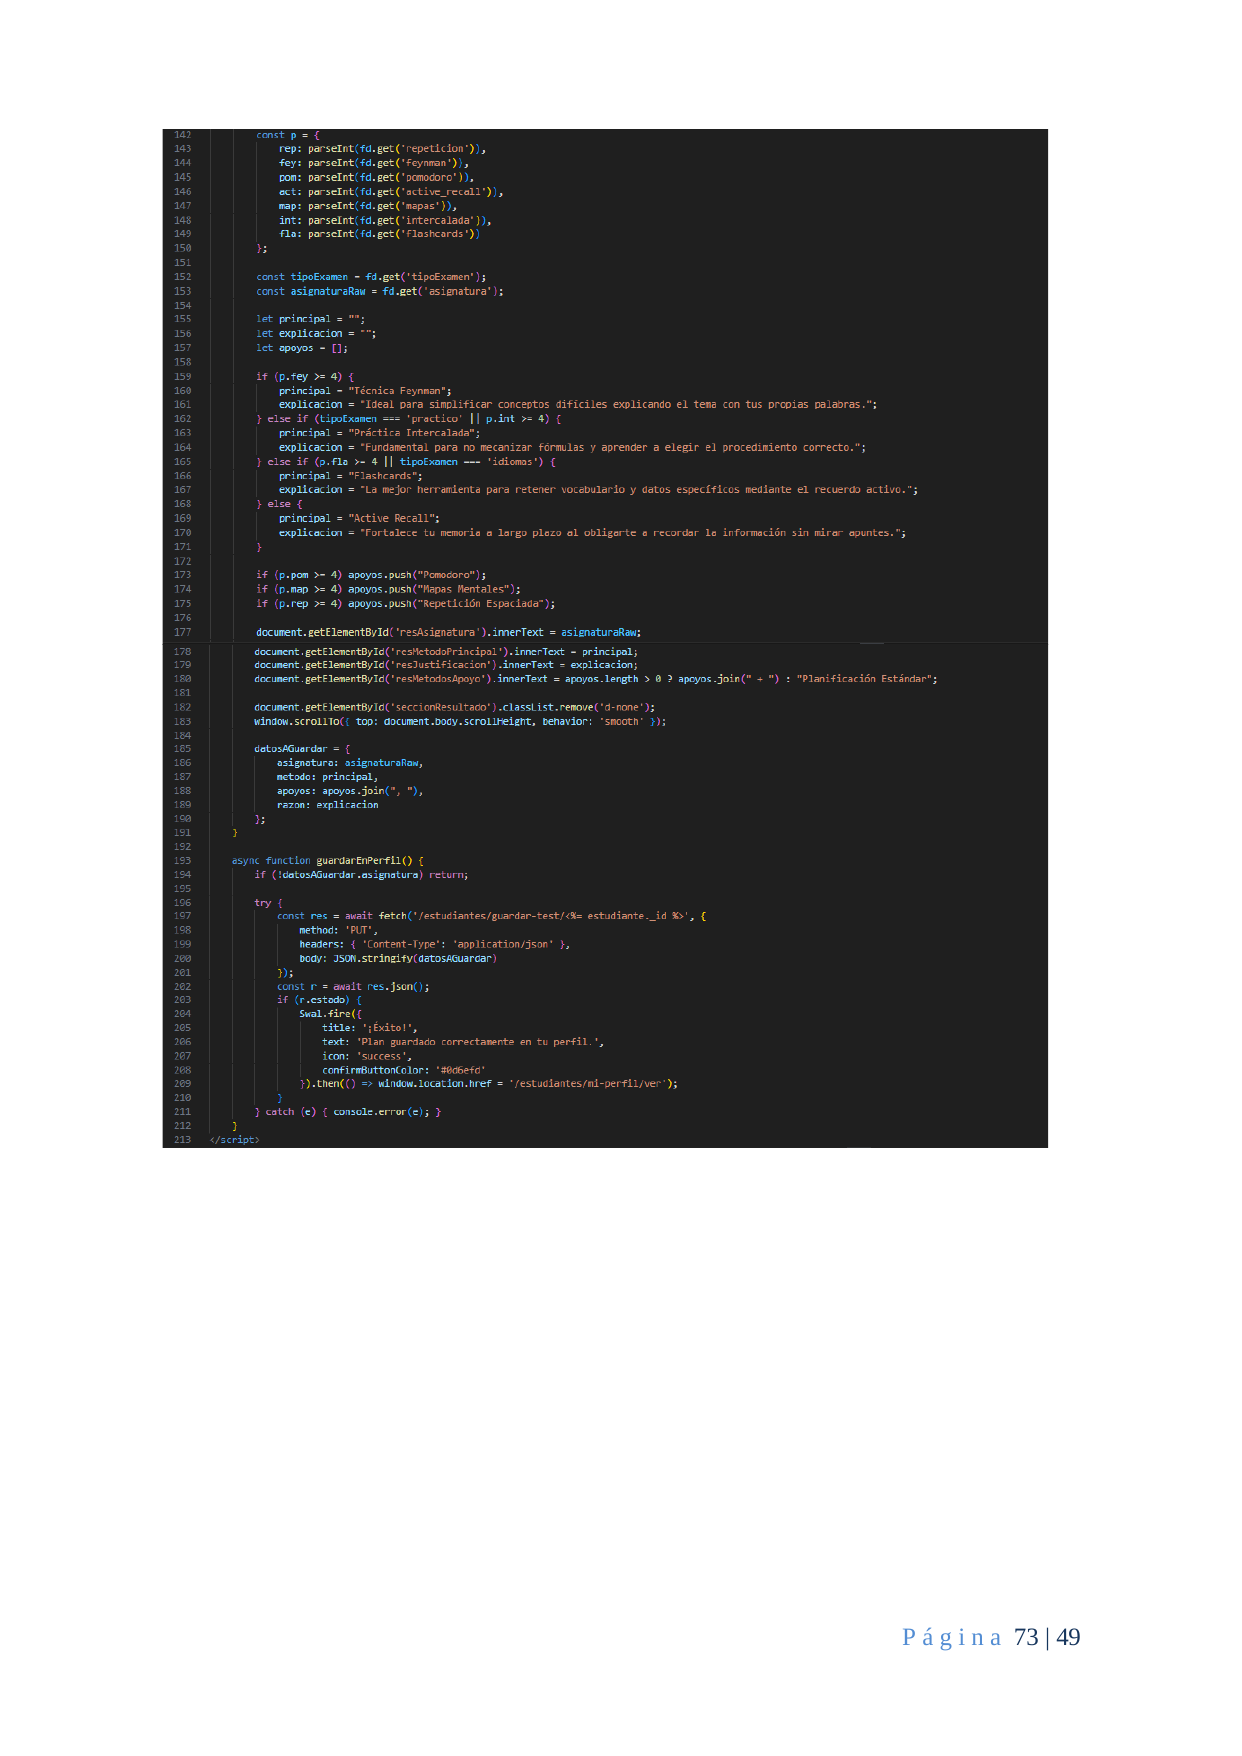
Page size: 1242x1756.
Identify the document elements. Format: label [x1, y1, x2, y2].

picture [162, 129, 1049, 1148]
